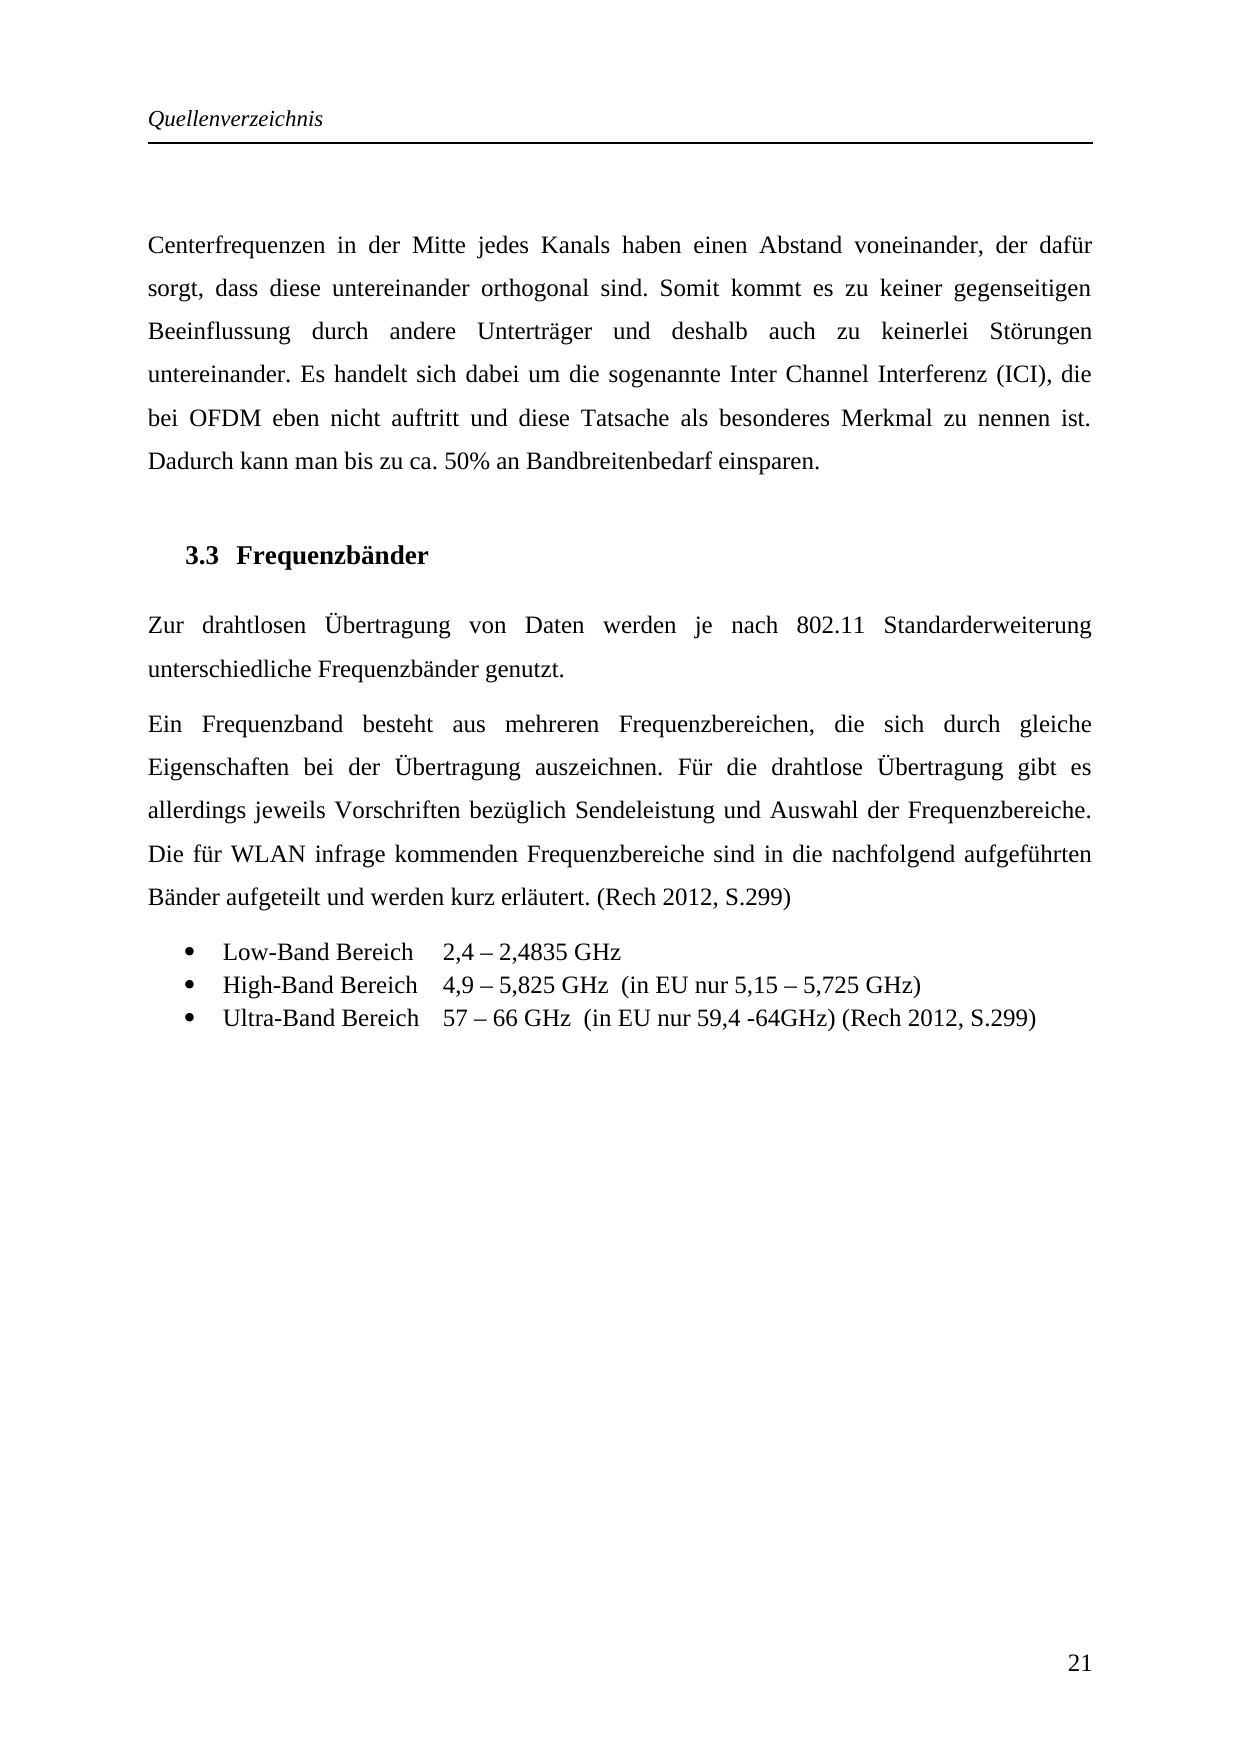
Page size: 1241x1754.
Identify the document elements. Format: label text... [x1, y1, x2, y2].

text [148, 230, 1093, 474]
list High-Band Bereich 4,9 – 5,825 GHz (in EU nur 5,15 – 5,725 GHz) [185, 970, 1093, 999]
list Ultra-Band Bereich 57 – 66 GHz (in EU nur 59,4 -64GHz) (Rech 2012, S.299) [185, 1003, 1093, 1032]
subtitle Frequenzbänder [185, 539, 1093, 570]
text Ein Frequenzband besteht aus mehreren Frequenzbereichen, die sich durch gleiche Eigenschaften bei der Übertragung auszeichnen. Für die drahtlose Übertragung gibt es allerdings jeweils Vorschriften bezüglich Sendeleistung und Auswahl der Frequenzbereiche. Die für WLAN infrage kommenden Frequenzbereiche sind in die nachfolgend aufgeführten Bänder aufgeteilt und werden kurz erläutert. (Rech 2012, S.299) [148, 709, 1093, 911]
text Zur drahtlosen Übertragung von Daten werden je nach 802.11 Standarderweiterung unterschiedliche Frequenzbänder genutzt. [148, 611, 1093, 682]
list Low-Band Bereich 2,4 – 2,4835 GHz [185, 937, 1093, 966]
